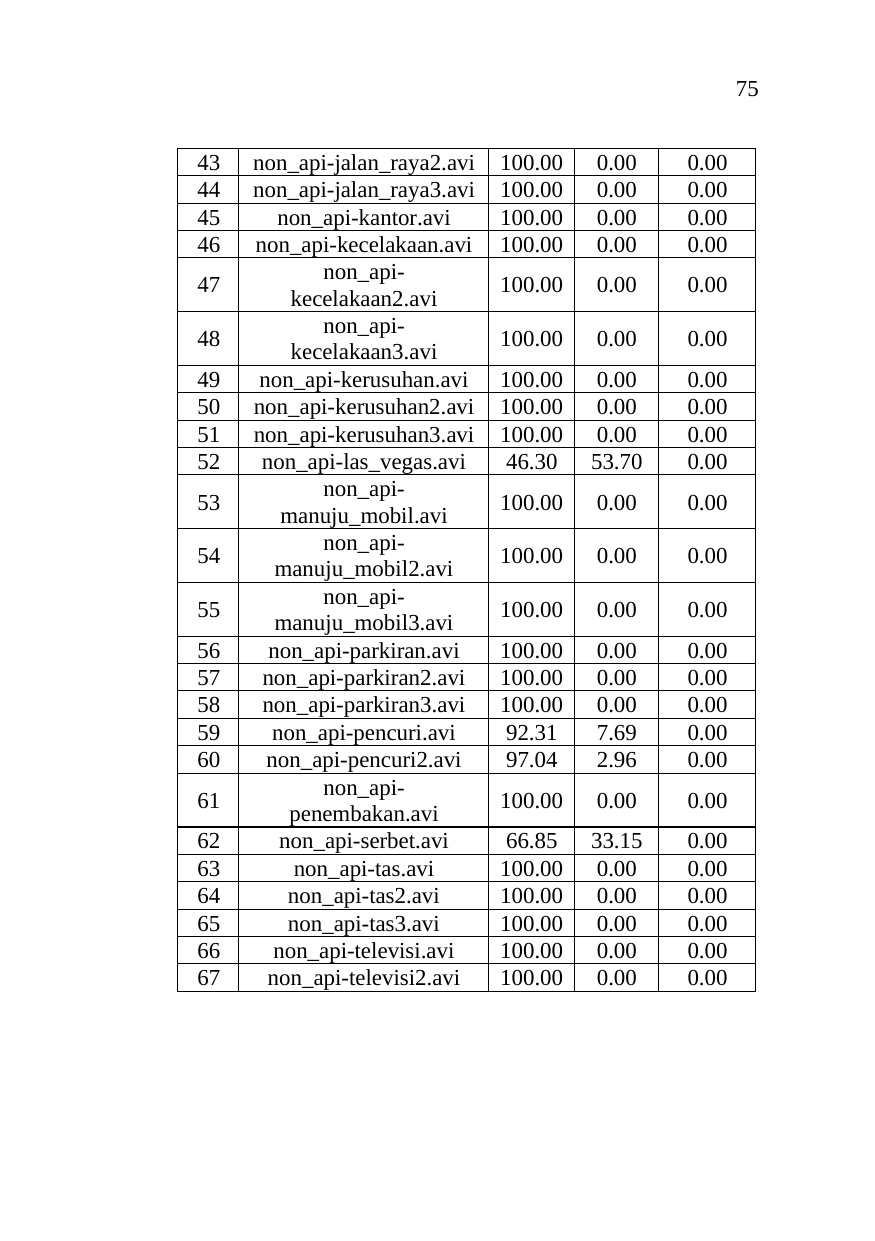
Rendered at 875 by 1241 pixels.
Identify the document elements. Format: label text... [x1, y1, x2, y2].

table_cell non_api-tas.avi [239, 855, 488, 881]
table_cell 0.00 [575, 421, 658, 447]
table_cell non_api-las_vegas.avi [239, 448, 488, 474]
table_cell 0.00 [659, 691, 755, 718]
table_cell 53 [178, 475, 238, 528]
table_cell 0.00 [659, 910, 755, 936]
table_cell 61 [178, 774, 238, 826]
table_cell 0.00 [659, 231, 755, 257]
table_cell 0.00 [575, 774, 658, 826]
table_cell non_api-penembakan.avi [239, 774, 488, 826]
table_cell 100.00 [489, 583, 574, 636]
table_cell 0.00 [575, 583, 658, 636]
table_cell non_api-manuju_mobil.avi [239, 475, 488, 528]
table_cell 0.00 [659, 964, 755, 991]
table_cell 0.00 [659, 583, 755, 636]
table_cell 66.85 [489, 828, 574, 854]
table_cell 0.00 [575, 855, 658, 881]
table_cell 0.00 [659, 746, 755, 773]
table_cell 0.00 [659, 448, 755, 474]
table_cell 55 [178, 583, 238, 636]
table_cell 100.00 [489, 366, 574, 392]
table_cell 0.00 [659, 421, 755, 447]
table_cell 48 [178, 312, 238, 365]
table_cell 57 [178, 664, 238, 690]
table_cell 0.00 [659, 149, 755, 175]
table_cell 100.00 [489, 149, 574, 175]
table_cell 60 [178, 746, 238, 773]
table_cell 0.00 [575, 475, 658, 528]
table_cell 64 [178, 882, 238, 908]
table_cell non_api-kecelakaan3.avi [239, 312, 488, 365]
table_cell 59 [178, 719, 238, 745]
table_cell 100.00 [489, 393, 574, 419]
table_cell non_api-kecelakaan2.avi [239, 258, 488, 311]
table_cell 100.00 [489, 204, 574, 230]
table_cell 0.00 [575, 964, 658, 991]
table_cell 63 [178, 855, 238, 881]
table_cell 0.00 [659, 366, 755, 392]
table_cell 2.96 [575, 746, 658, 773]
table_cell 0.00 [575, 882, 658, 908]
table_cell non_api-kerusuhan2.avi [239, 393, 488, 419]
table_cell non_api-kantor.avi [239, 204, 488, 230]
table_cell 100.00 [489, 176, 574, 202]
table_cell 0.00 [575, 691, 658, 718]
table_cell 56 [178, 637, 238, 663]
table_cell 58 [178, 691, 238, 718]
table_cell 65 [178, 910, 238, 936]
table_cell non_api-serbet.avi [239, 828, 488, 854]
table_cell 0.00 [575, 910, 658, 936]
table_cell non_api-televisi.avi [239, 937, 488, 963]
table_cell 49 [178, 366, 238, 392]
table_cell 100.00 [489, 312, 574, 365]
table_cell 0.00 [659, 774, 755, 826]
table_cell non_api-parkiran3.avi [239, 691, 488, 718]
table_cell 0.00 [659, 828, 755, 854]
table_cell 47 [178, 258, 238, 311]
table_cell 0.00 [659, 637, 755, 663]
table_cell 100.00 [489, 664, 574, 690]
table_cell 0.00 [659, 176, 755, 202]
table_cell non_api-pencuri.avi [239, 719, 488, 745]
table_cell 43 [178, 149, 238, 175]
table_cell 0.00 [575, 529, 658, 582]
table_cell 0.00 [659, 312, 755, 365]
table_cell 67 [178, 964, 238, 991]
table_cell 0.00 [575, 637, 658, 663]
table_cell 0.00 [575, 176, 658, 202]
table_cell 100.00 [489, 937, 574, 963]
table_cell 62 [178, 828, 238, 854]
table_cell 0.00 [575, 231, 658, 257]
table_cell 92.31 [489, 719, 574, 745]
table_cell non_api-tas2.avi [239, 882, 488, 908]
table_cell 100.00 [489, 529, 574, 582]
table_cell 7.69 [575, 719, 658, 745]
table_cell 100.00 [489, 475, 574, 528]
table_cell 46.30 [489, 448, 574, 474]
table_cell non_api-kerusuhan.avi [239, 366, 488, 392]
table_cell 100.00 [489, 964, 574, 991]
table_cell non_api-tas3.avi [239, 910, 488, 936]
table_cell 53.70 [575, 448, 658, 474]
table_cell 100.00 [489, 910, 574, 936]
table_cell non_api-kerusuhan3.avi [239, 421, 488, 447]
table_cell 0.00 [659, 937, 755, 963]
table_cell 50 [178, 393, 238, 419]
table_cell 100.00 [489, 882, 574, 908]
table_cell non_api-televisi2.avi [239, 964, 488, 991]
table_cell 52 [178, 448, 238, 474]
table_cell 0.00 [575, 258, 658, 311]
table_cell 100.00 [489, 637, 574, 663]
table_cell 0.00 [659, 855, 755, 881]
table_cell 0.00 [575, 149, 658, 175]
table_cell 0.00 [659, 882, 755, 908]
table_cell 45 [178, 204, 238, 230]
table_cell 33.15 [575, 828, 658, 854]
table_cell non_api-parkiran2.avi [239, 664, 488, 690]
table_cell non_api-manuju_mobil2.avi [239, 529, 488, 582]
table_cell non_api-manuju_mobil3.avi [239, 583, 488, 636]
table_cell 66 [178, 937, 238, 963]
table_cell 100.00 [489, 774, 574, 826]
table_cell 0.00 [575, 366, 658, 392]
table_cell 0.00 [659, 204, 755, 230]
table_cell 0.00 [659, 393, 755, 419]
table_cell 0.00 [659, 719, 755, 745]
table_cell 97.04 [489, 746, 574, 773]
table_cell 100.00 [489, 231, 574, 257]
table_cell 44 [178, 176, 238, 202]
table_cell 100.00 [489, 258, 574, 311]
table_cell 0.00 [575, 204, 658, 230]
table_cell 100.00 [489, 855, 574, 881]
table_cell 51 [178, 421, 238, 447]
table_cell 0.00 [575, 664, 658, 690]
table_cell non_api-jalan_raya2.avi [239, 149, 488, 175]
table_cell non_api-kecelakaan.avi [239, 231, 488, 257]
table_cell 100.00 [489, 421, 574, 447]
table_cell 0.00 [659, 475, 755, 528]
table_cell 100.00 [489, 691, 574, 718]
table_cell non_api-parkiran.avi [239, 637, 488, 663]
table_cell 0.00 [659, 529, 755, 582]
table_cell 0.00 [659, 258, 755, 311]
table_cell 0.00 [575, 937, 658, 963]
table_cell 0.00 [575, 312, 658, 365]
table_cell 0.00 [575, 393, 658, 419]
table_cell non_api-pencuri2.avi [239, 746, 488, 773]
table_cell 54 [178, 529, 238, 582]
table_cell 46 [178, 231, 238, 257]
table_cell non_api-jalan_raya3.avi [239, 176, 488, 202]
table_cell 0.00 [659, 664, 755, 690]
